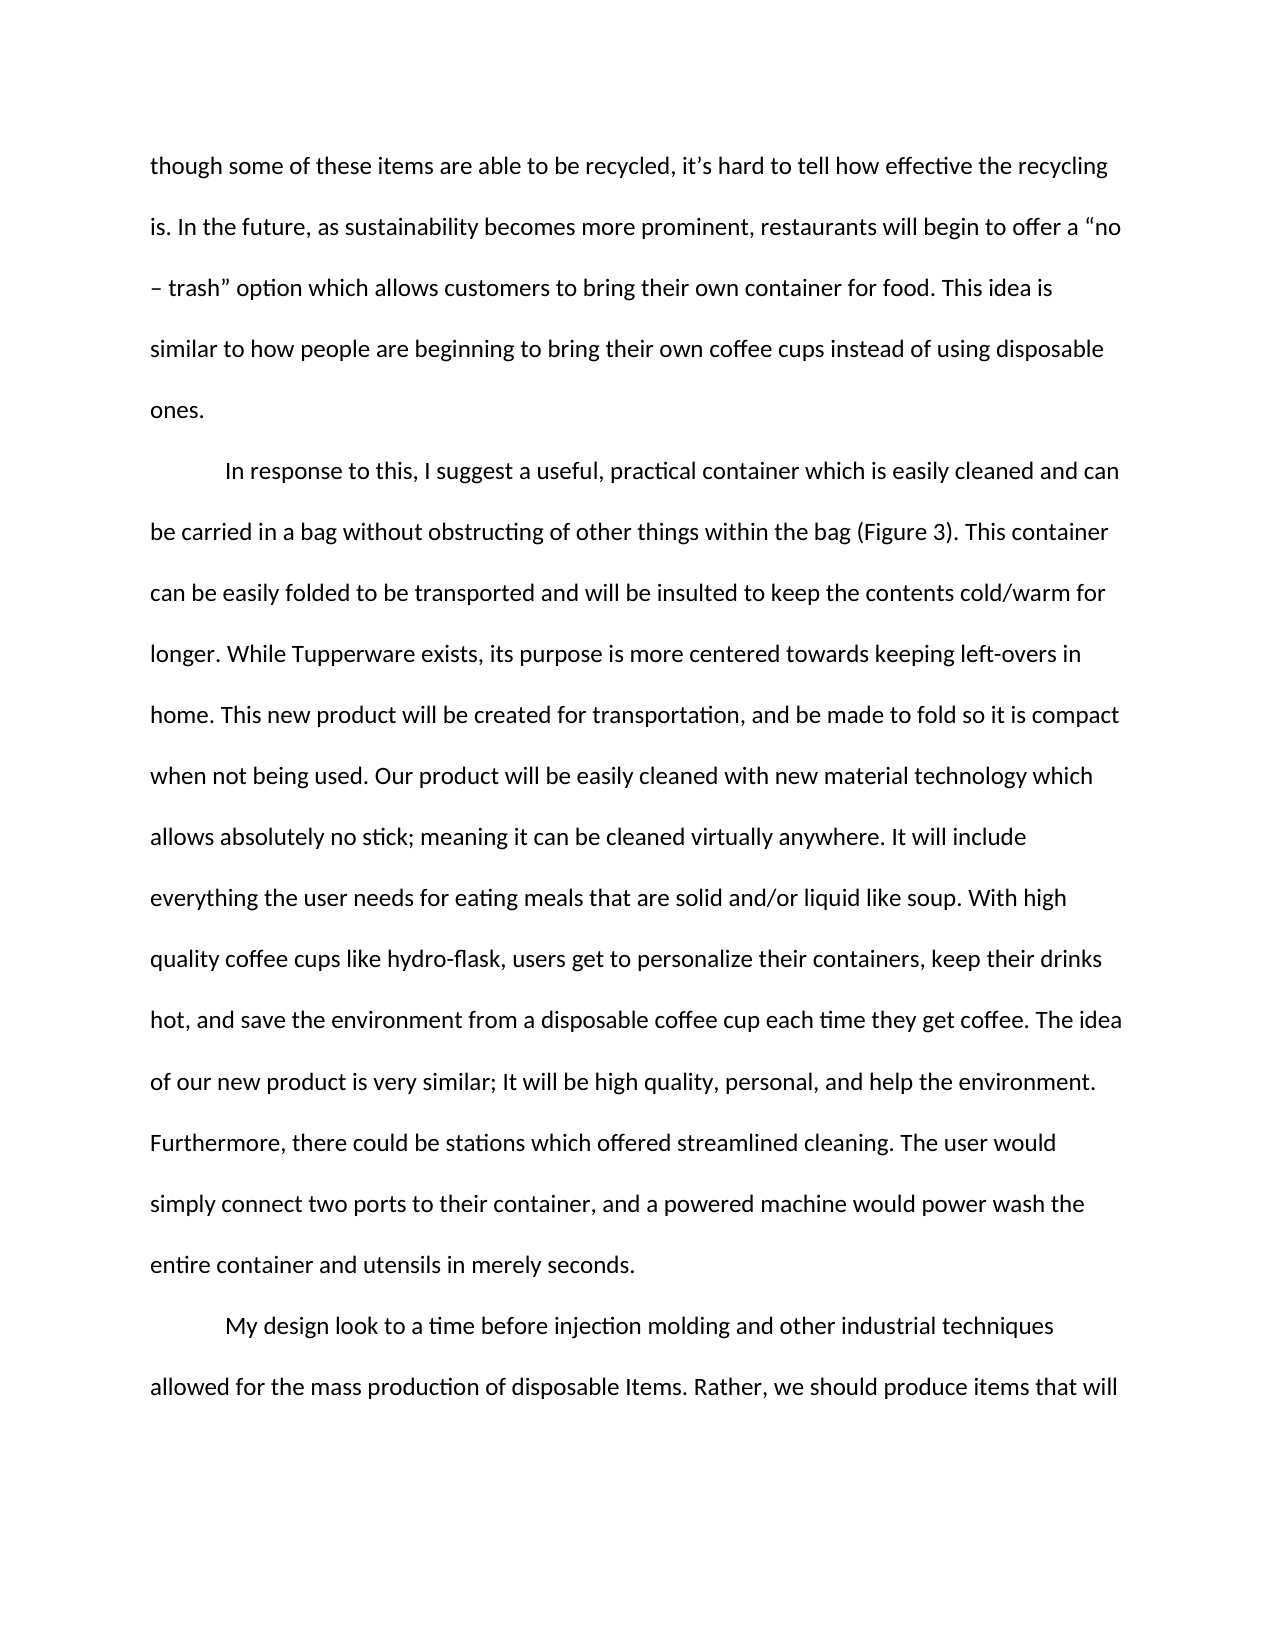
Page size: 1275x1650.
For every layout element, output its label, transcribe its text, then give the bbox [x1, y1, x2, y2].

text In response to this, I suggest a useful, practical container which is easily cleaned and can be carried in a bag without obstructing of other things within the bag (Figure 3). This container can be easily folded to be transported and will be insulted to keep the contents cold/warm for longer. While Tupperware exists, its purpose is more centered towards keeping left-overs in home. This new product will be created for transportation, and be made to fold so it is compact when not being used. Our product will be easily cleaned with new material technology which allows absolutely no stick; meaning it can be cleaned virtually anywhere. It will include everything the user needs for eating meals that are solid and/or liquid like soup. With high quality coffee cups like hydro-flask, users get to personalize their containers, keep their drinks hot, and save the environment from a disposable coffee cup each time they get coffee. The idea of our new product is very similar; It will be high quality, personal, and help the environment. Furthermore, there could be stations which offered streamlined cleaning. The user would simply connect two ports to their container, and a powered machine would power wash the entire container and utensils in merely seconds. [150, 455, 1125, 1279]
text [150, 150, 1125, 425]
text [150, 1310, 1125, 1401]
